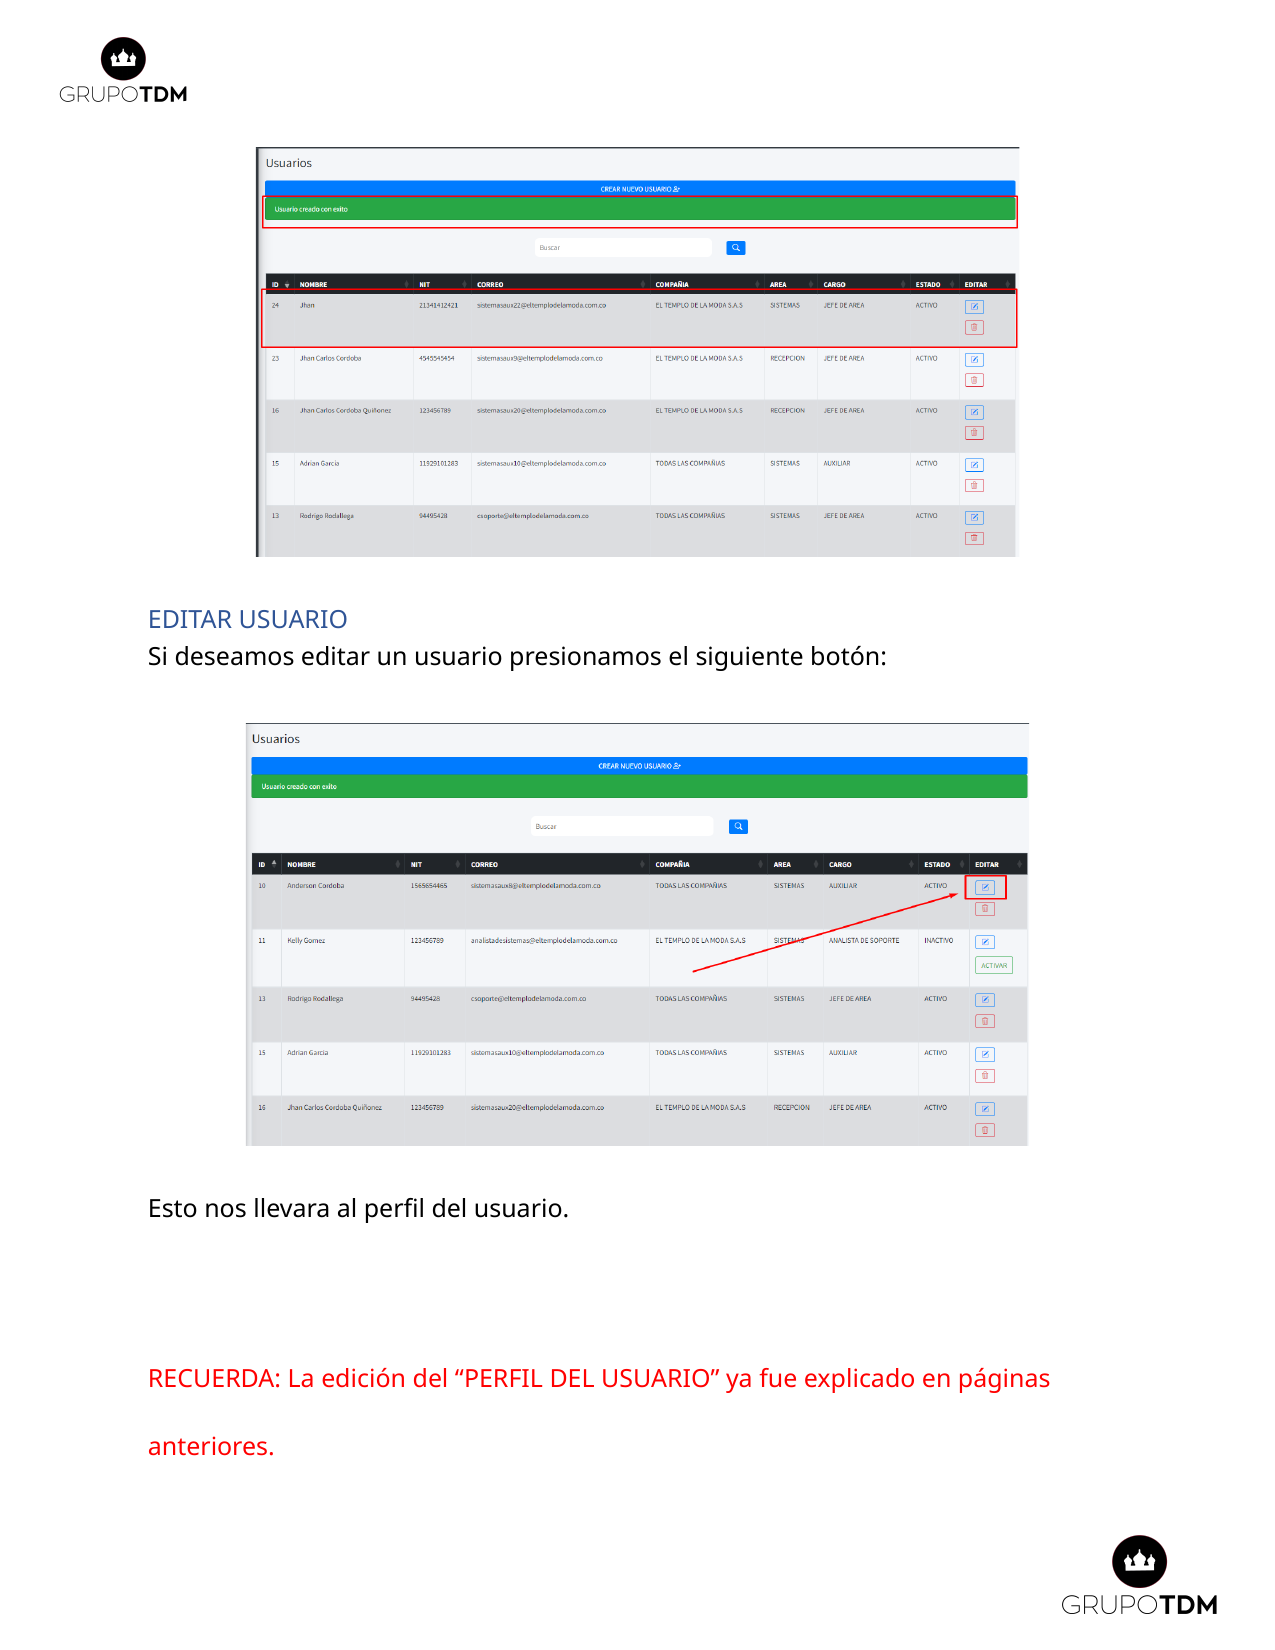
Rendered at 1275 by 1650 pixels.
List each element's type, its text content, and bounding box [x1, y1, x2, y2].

picture [51, 29, 196, 108]
text Esto nos llevara al perfil del usuario. [148, 1191, 1127, 1225]
subtitle EDITAR USUARIO [148, 602, 1127, 636]
text RECUERDA: La edición del “PERFIL DEL USUARIO” ya fue explicado en páginas anteriores. [148, 1360, 1127, 1462]
picture [255, 147, 1020, 557]
picture [245, 723, 1030, 1146]
picture [1054, 1527, 1227, 1622]
text Si deseamos editar un usuario presionamos el siguiente botón: [148, 638, 1127, 673]
